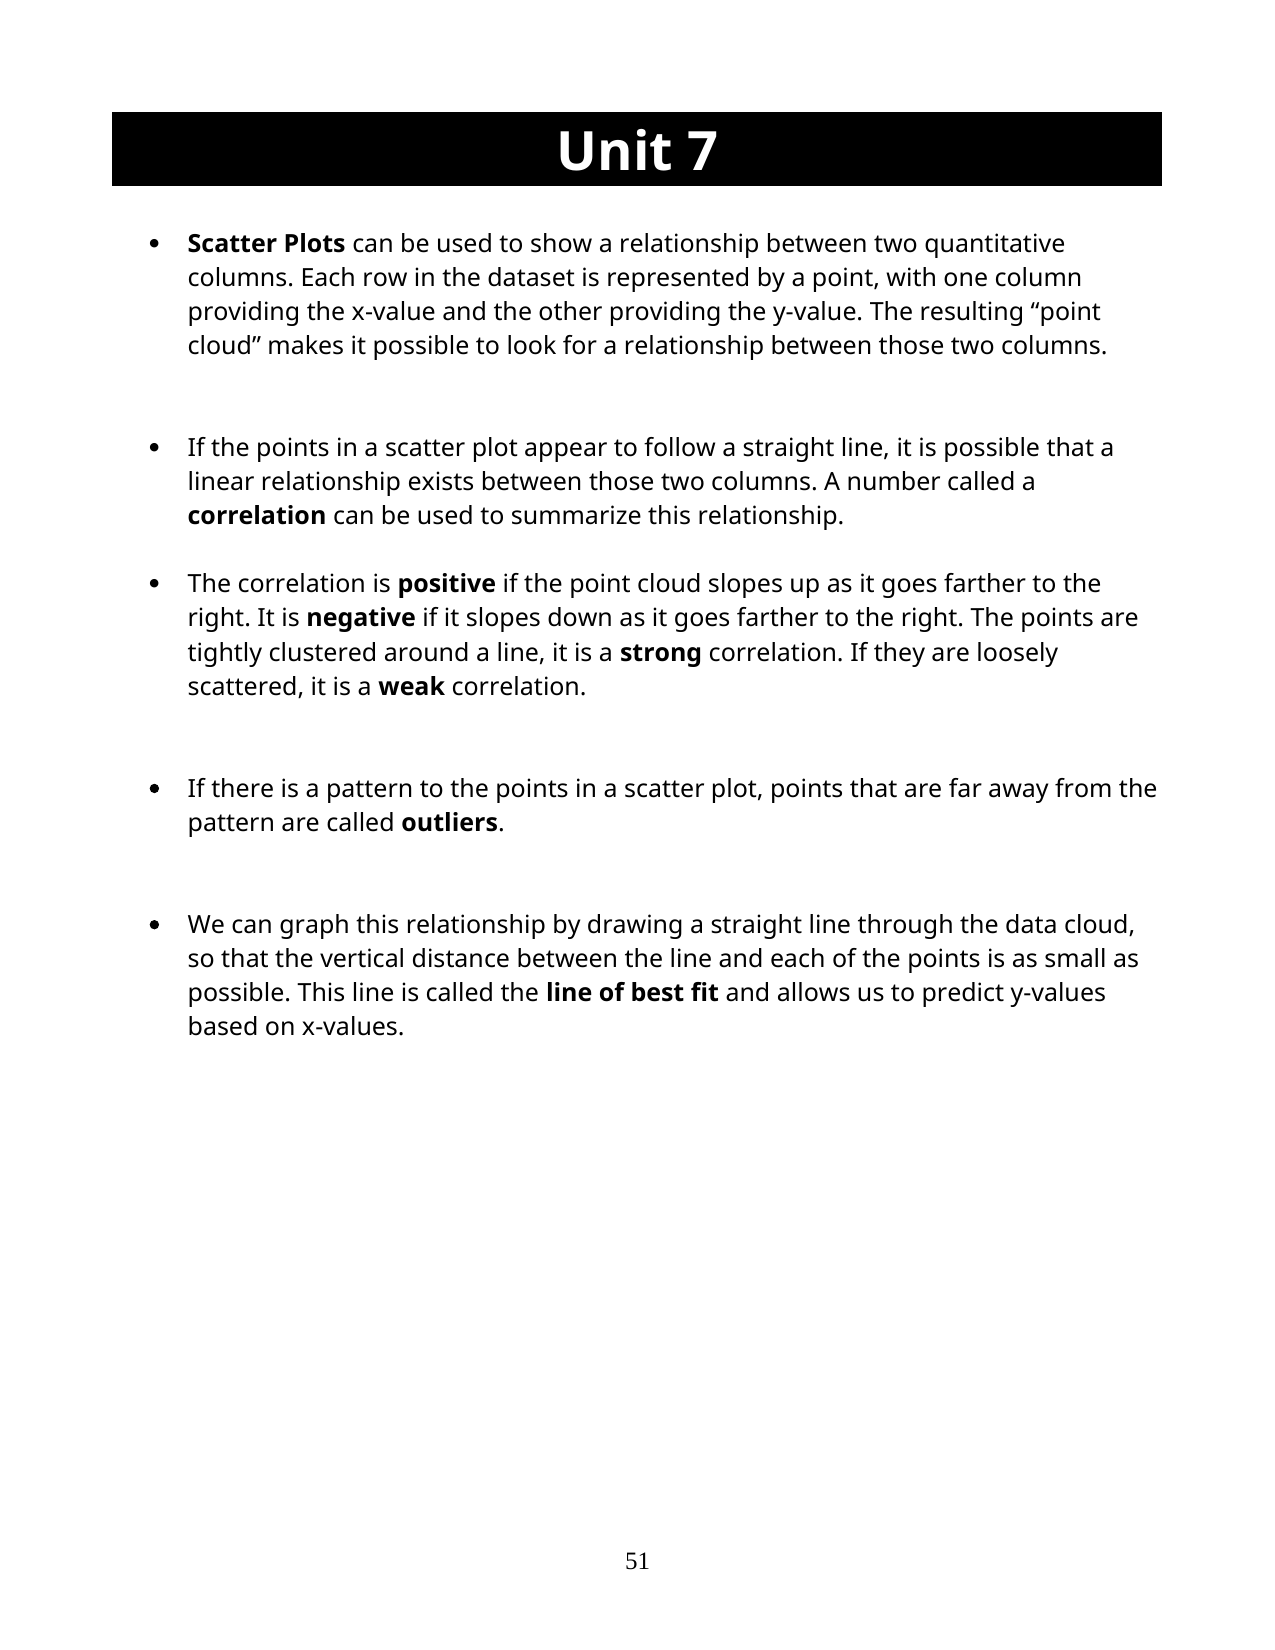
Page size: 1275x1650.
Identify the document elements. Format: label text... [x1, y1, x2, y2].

list Scatter Plots can be used to show a relationship between two quantitative columns. Each row in the dataset is represented by a point, with one column providing the x-value and the other providing the y-value. The resulting “point cloud” makes it possible to look for a relationship between those two columns. [150, 225, 1162, 362]
list The correlation is positive if the point cloud slopes up as it goes farther to the right. It is negative if it slopes down as it goes farther to the right. The points are tightly clustered around a line, it is a strong correlation. If they are loosely scattered, it is a weak correlation. [150, 566, 1162, 702]
list If there is a pattern to the points in a scatter plot, points that are far away from the pattern are called outliers. [150, 770, 1162, 838]
list We can graph this relationship by drawing a straight line through the data cloud, so that the vertical distance between the line and each of the points is as small as possible. This line is called the line of best fit and allows us to predict y-values based on x-values. [150, 907, 1162, 1043]
list If the points in a scatter plot appear to follow a straight line, it is possible that a linear relationship exists between those two columns. A number called a correlation can be used to summarize this relationship. [150, 430, 1162, 532]
subtitle Unit 7 [112, 112, 1162, 186]
